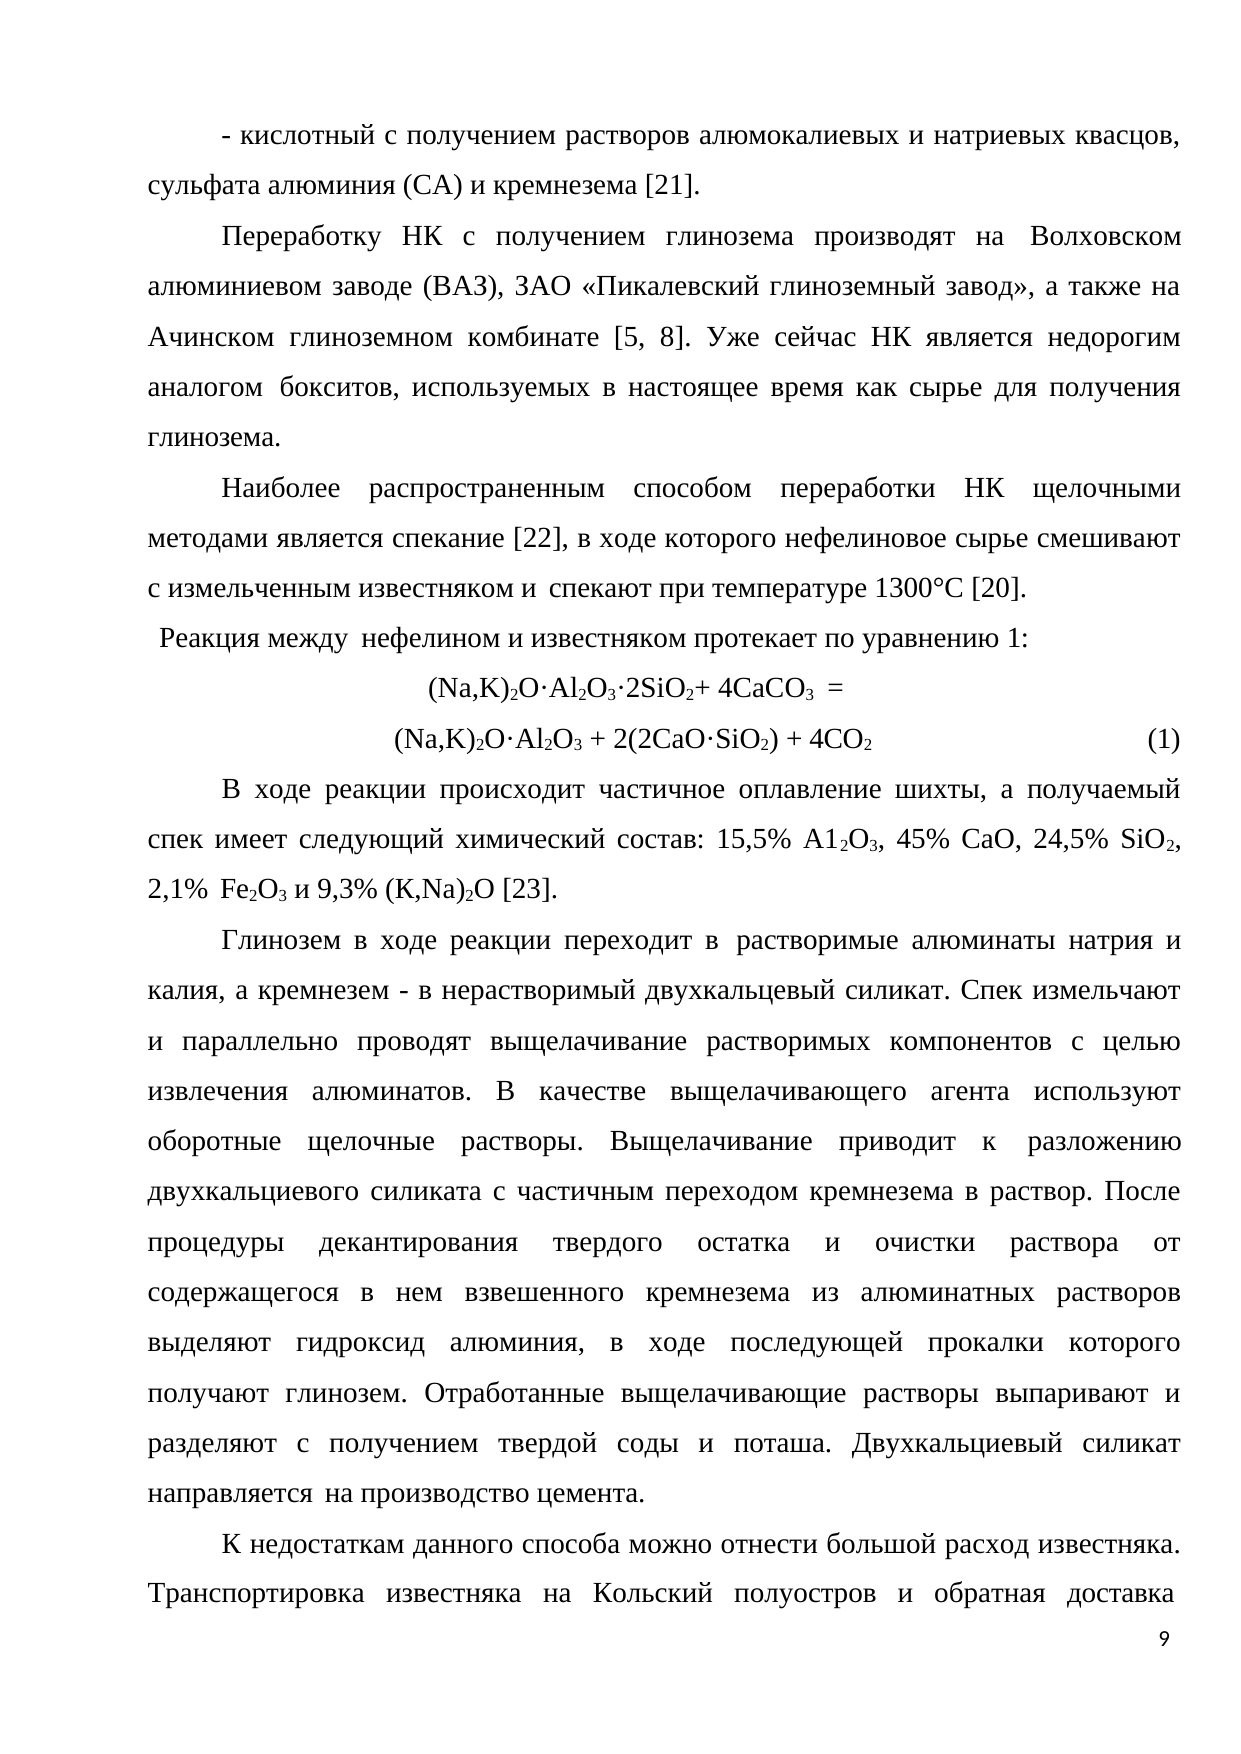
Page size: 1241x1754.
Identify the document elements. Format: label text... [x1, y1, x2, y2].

text К недостаткам данного способа можно отнести большой расход известняка. Транспортировка известняка на Кольский полуостров и обратная доставка [147, 1526, 1182, 1609]
text Глинозем в ходе реакции переходит в растворимые алюминаты натрия и калия, а кремнезем - в нерастворимый двухкальцевый силикат. Спек измельчают и параллельно проводят выщелачивание растворимых компонентов с целью извлечения алюминатов. В качестве выщелачивающего агента используют оборотные щелочные растворы. Выщелачивание приводит к разложению двухкальциевого силиката с частичным переходом кремнезема в раствор. После процедуры декантирования твердого остатка и очистки раствора от содержащегося в нем взвешенного кремнезема из алюминатных растворов выделяют гидроксид алюминия, в ходе последующей прокалки которого получают глинозем. Отработанные выщелачивающие растворы выпаривают и разделяют с получением твердой соды и поташа. Двухкальциевый силикат направляется на производство цемента. [147, 922, 1182, 1509]
text (Na,K)2O·Al2О3·2SiО2+ 4СаСО3 = [428, 670, 1226, 704]
text Наиболее распространенным способом переработки НК щелочными методами является спекание [22], в ходе которого нефелиновое сырье смешивают с измельченным известняком и спекают при температуре 1300°С [20]. [147, 470, 1181, 604]
text В ходе реакции происходит частичное оплавление шихты, а получаемый спек имеет следующий химический состав: 15,5% А12О3, 45% СаО, 24,5% SiО2, 2,1% Fe2О3 и 9,3% (К,Nа)2О [23]. [147, 771, 1182, 905]
text Переработку НК с получением глинозема производят на Волховском алюминиевом заводе (ВАЗ), ЗАО «Пикалевский глиноземный завод», а также на Ачинском глиноземном комбинате [5, 8]. Уже сейчас НК является недорогим аналогом бокситов, используемых в настоящее время как сырье для получения глинозема. [147, 218, 1182, 453]
text (Na,K)2О·Al2O3 + 2(2CaO·SiО2) + 4CО2 (1) [394, 721, 1226, 754]
list кислотный с получением растворов алюмокалиевых и натриевых квасцов, сульфата алюминия (СА) и кремнезема [21]. [147, 117, 1181, 201]
text Реакция между нефелином и известняком протекает по уравнению 1: [159, 621, 1226, 654]
